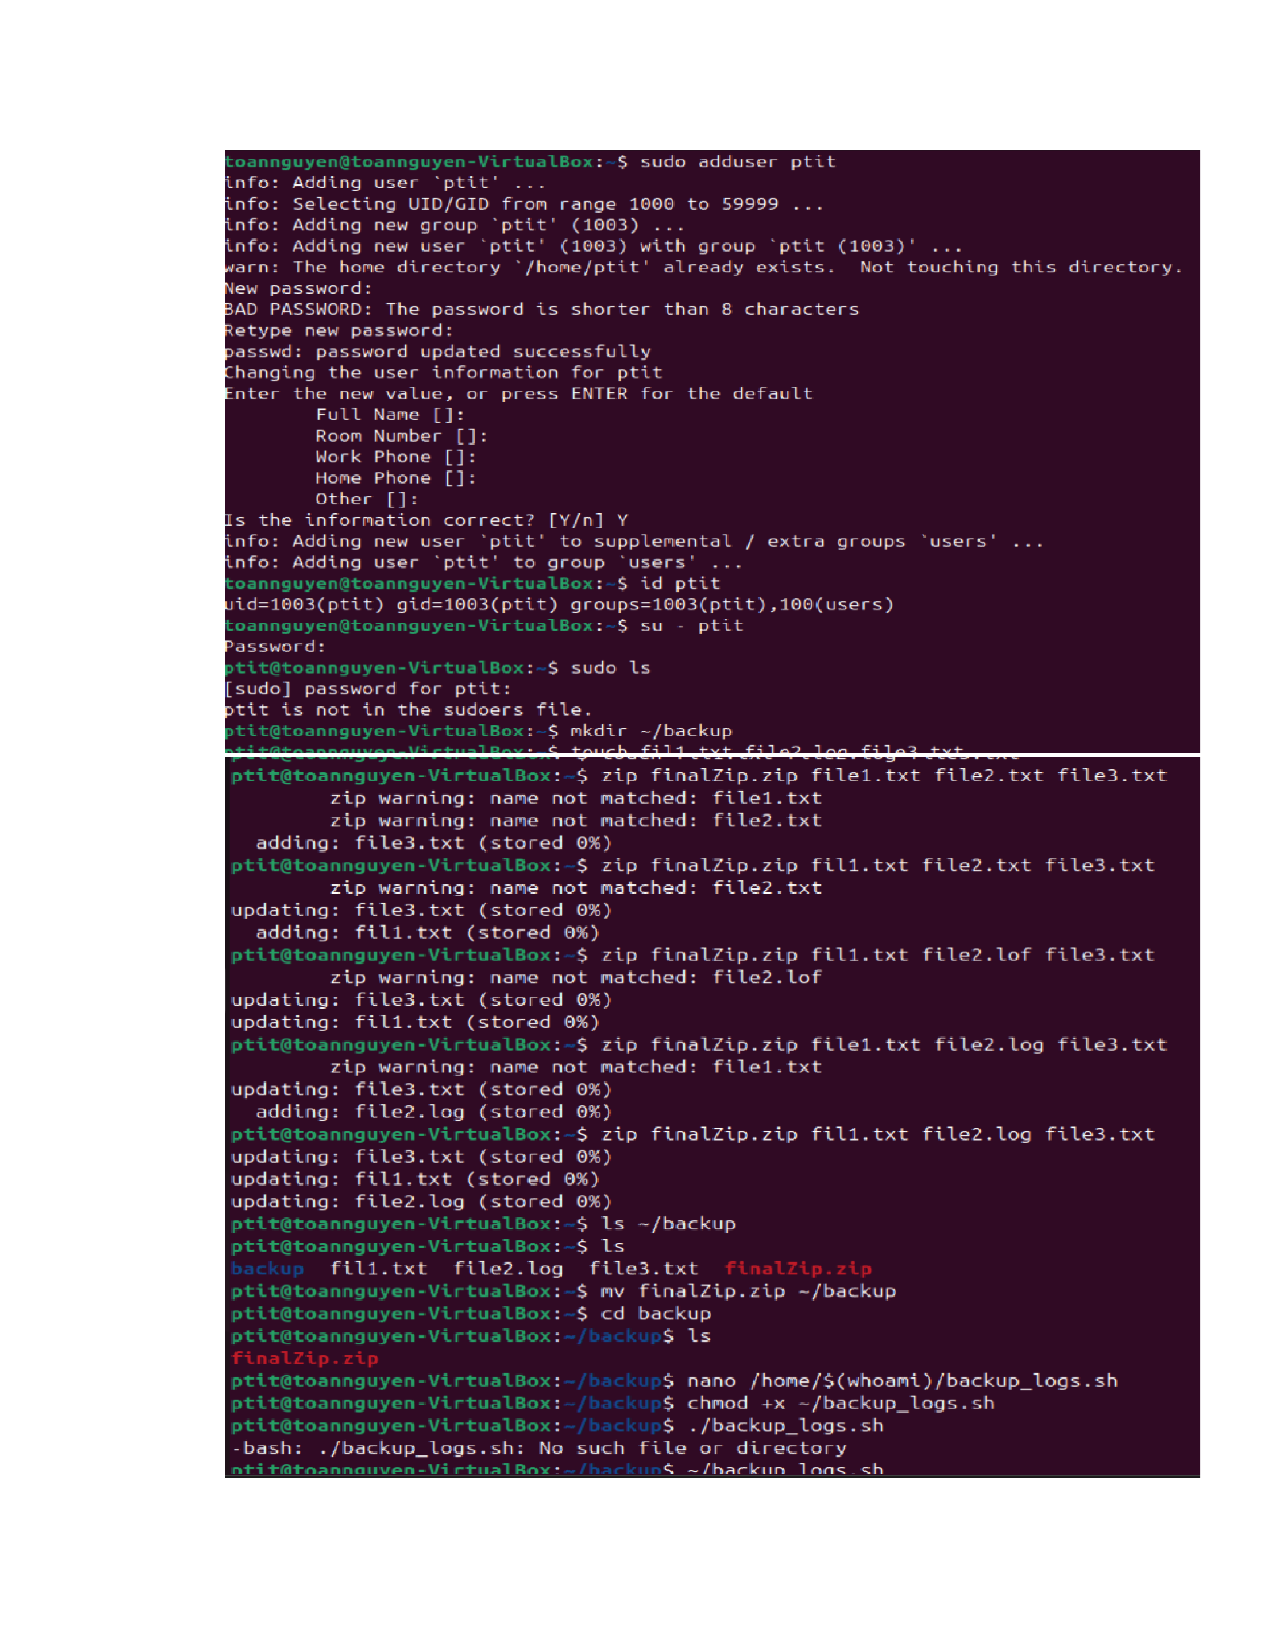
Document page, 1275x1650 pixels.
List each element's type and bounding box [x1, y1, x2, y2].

picture [225, 757, 1200, 1478]
picture [225, 150, 1200, 753]
